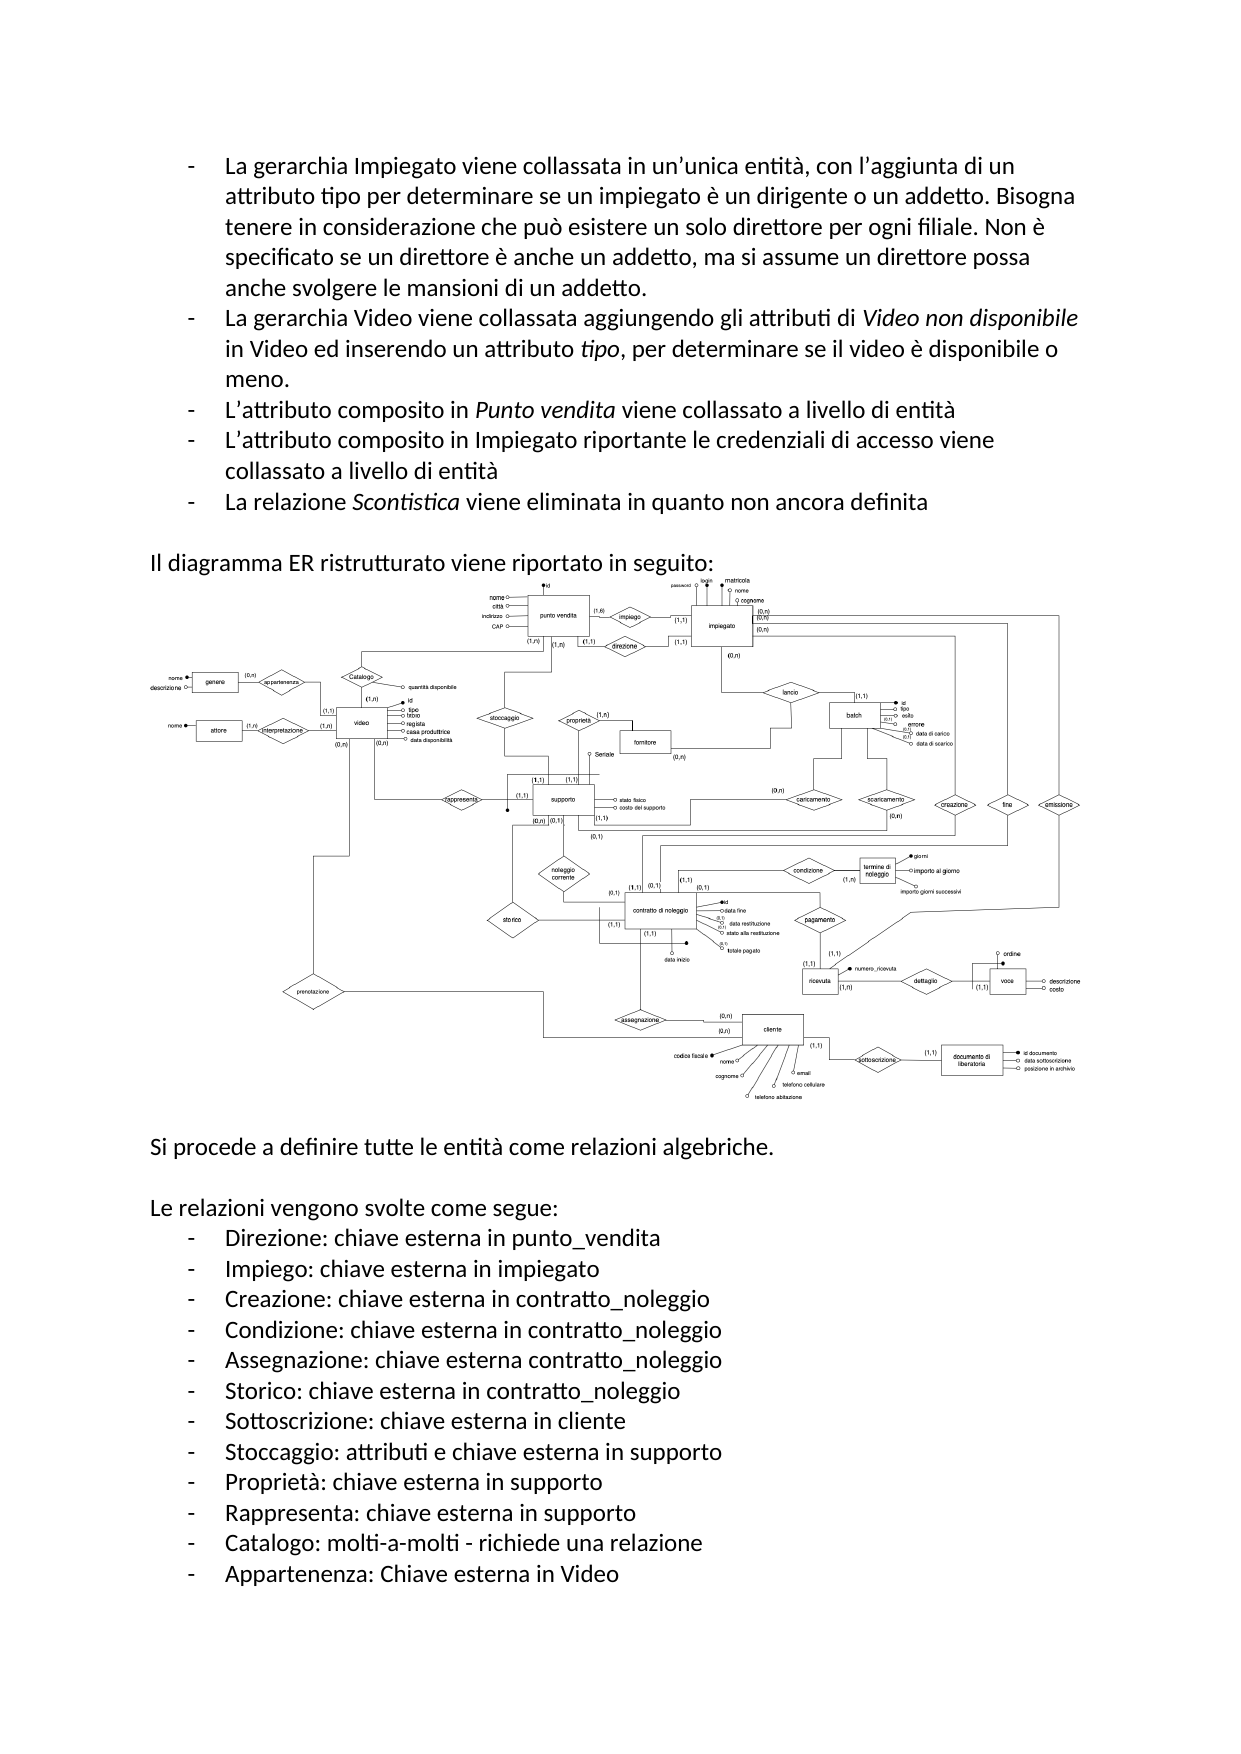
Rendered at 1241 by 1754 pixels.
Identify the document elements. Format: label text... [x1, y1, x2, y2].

list La gerarchia Video viene collassata aggiungendo gli attributi di Video non disponibile in Video ed inserendo un attributo tipo, per determinare se il video è disponibile o meno. [187, 303, 1090, 394]
text Si procede a definire tutte le entità come relazioni algebriche. [150, 1131, 1090, 1161]
list Proprietà: chiave esterna in supporto [187, 1466, 1090, 1497]
list Sottoscrizione: chiave esterna in cliente [187, 1405, 1090, 1436]
list Direzione: chiave esterna in punto_vendita [187, 1222, 1090, 1253]
list Stoccaggio: attributi e chiave esterna in supporto [187, 1436, 1090, 1466]
list Catalogo: molti-a-molti - richiede una relazione [187, 1527, 1090, 1558]
list Appartenenza: Chiave esterna in Video [187, 1558, 1090, 1588]
list Condizione: chiave esterna in contratto_noleggio [187, 1314, 1090, 1344]
list L’attributo composito in Punto vendita viene collassato a livello di entità [187, 394, 1090, 425]
picture [150, 577, 1090, 1101]
list La relazione Scontistica viene eliminata in quanto non ancora definita [187, 486, 1090, 516]
list Assegnazione: chiave esterna contratto_noleggio [187, 1344, 1090, 1375]
list Impiego: chiave esterna in impiegato [187, 1253, 1090, 1283]
list Rappresenta: chiave esterna in supporto [187, 1497, 1090, 1527]
list Storico: chiave esterna in contratto_noleggio [187, 1375, 1090, 1405]
text Il diagramma ER ristrutturato viene riportato in seguito: [150, 547, 1090, 577]
list La gerarchia Impiegato viene collassata in un’unica entità, con l’aggiunta di un attributo tipo per determinare se un impiegato è un dirigente o un addetto. Bisogna tenere in considerazione che può esistere un solo direttore per ogni filiale. Non è specificato se un direttore è anche un addetto, ma si assume un direttore possa anche svolgere le mansioni di un addetto. [187, 150, 1090, 303]
list Creazione: chiave esterna in contratto_noleggio [187, 1283, 1090, 1314]
text Le relazioni vengono svolte come segue: [150, 1161, 1090, 1222]
list L’attributo composito in Impiegato riportante le credenziali di accesso viene collassato a livello di entità [187, 425, 1090, 486]
